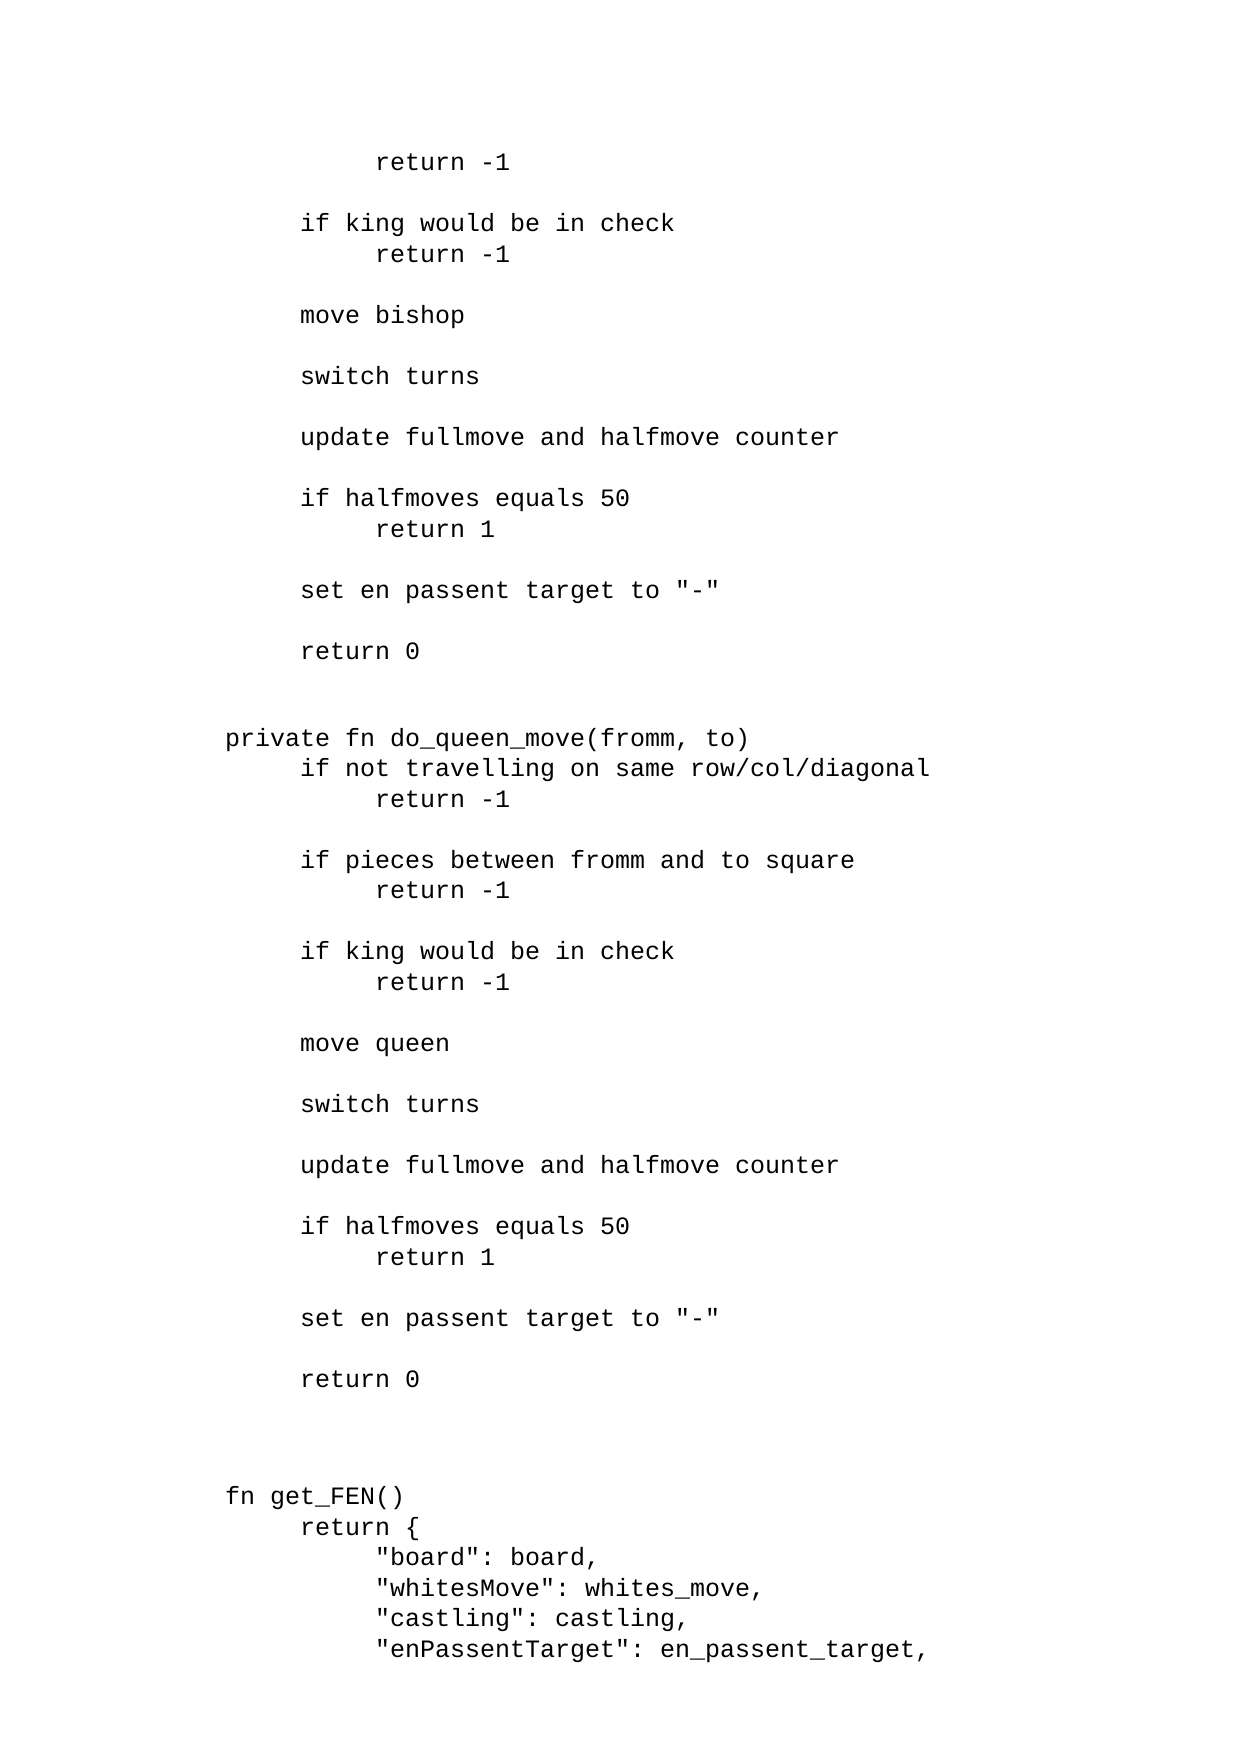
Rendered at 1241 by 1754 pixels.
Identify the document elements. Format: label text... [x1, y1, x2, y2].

text switch turns [150, 364, 1090, 392]
text "whitesMove": whites_move, [150, 1575, 1090, 1603]
text "board": board, [150, 1544, 1090, 1573]
text return -1 [150, 242, 1090, 270]
text if not travelling on same row/col/diagonal [150, 756, 1090, 784]
text return -1 [150, 150, 1090, 178]
text if halfmoves equals 50 [150, 486, 1090, 514]
text "castling": castling, [150, 1606, 1090, 1634]
text return 0 [150, 638, 1090, 667]
text if pieces between fromm and to square [150, 847, 1090, 876]
text return -1 [150, 786, 1090, 814]
text return 1 [150, 1244, 1090, 1272]
text return 0 [150, 1366, 1090, 1394]
text move queen [150, 1030, 1090, 1059]
text set en passent target to "-" [150, 577, 1090, 606]
text return -1 [150, 878, 1090, 906]
text move bishop [150, 303, 1090, 331]
text update fullmove and halfmove counter [150, 1152, 1090, 1181]
text set en passent target to "-" [150, 1305, 1090, 1333]
text return { [150, 1514, 1090, 1542]
text update fullmove and halfmove counter [150, 425, 1090, 453]
text fn get_FEN() [150, 1483, 1090, 1512]
text private fn do_queen_move(fromm, to) [150, 725, 1090, 753]
text if halfmoves equals 50 [150, 1213, 1090, 1242]
text switch turns [150, 1091, 1090, 1120]
text return -1 [150, 969, 1090, 998]
text if king would be in check [150, 939, 1090, 967]
text if king would be in check [150, 211, 1090, 239]
text "enPassentTarget": en_passent_target, [150, 1636, 1090, 1664]
text return 1 [150, 516, 1090, 544]
